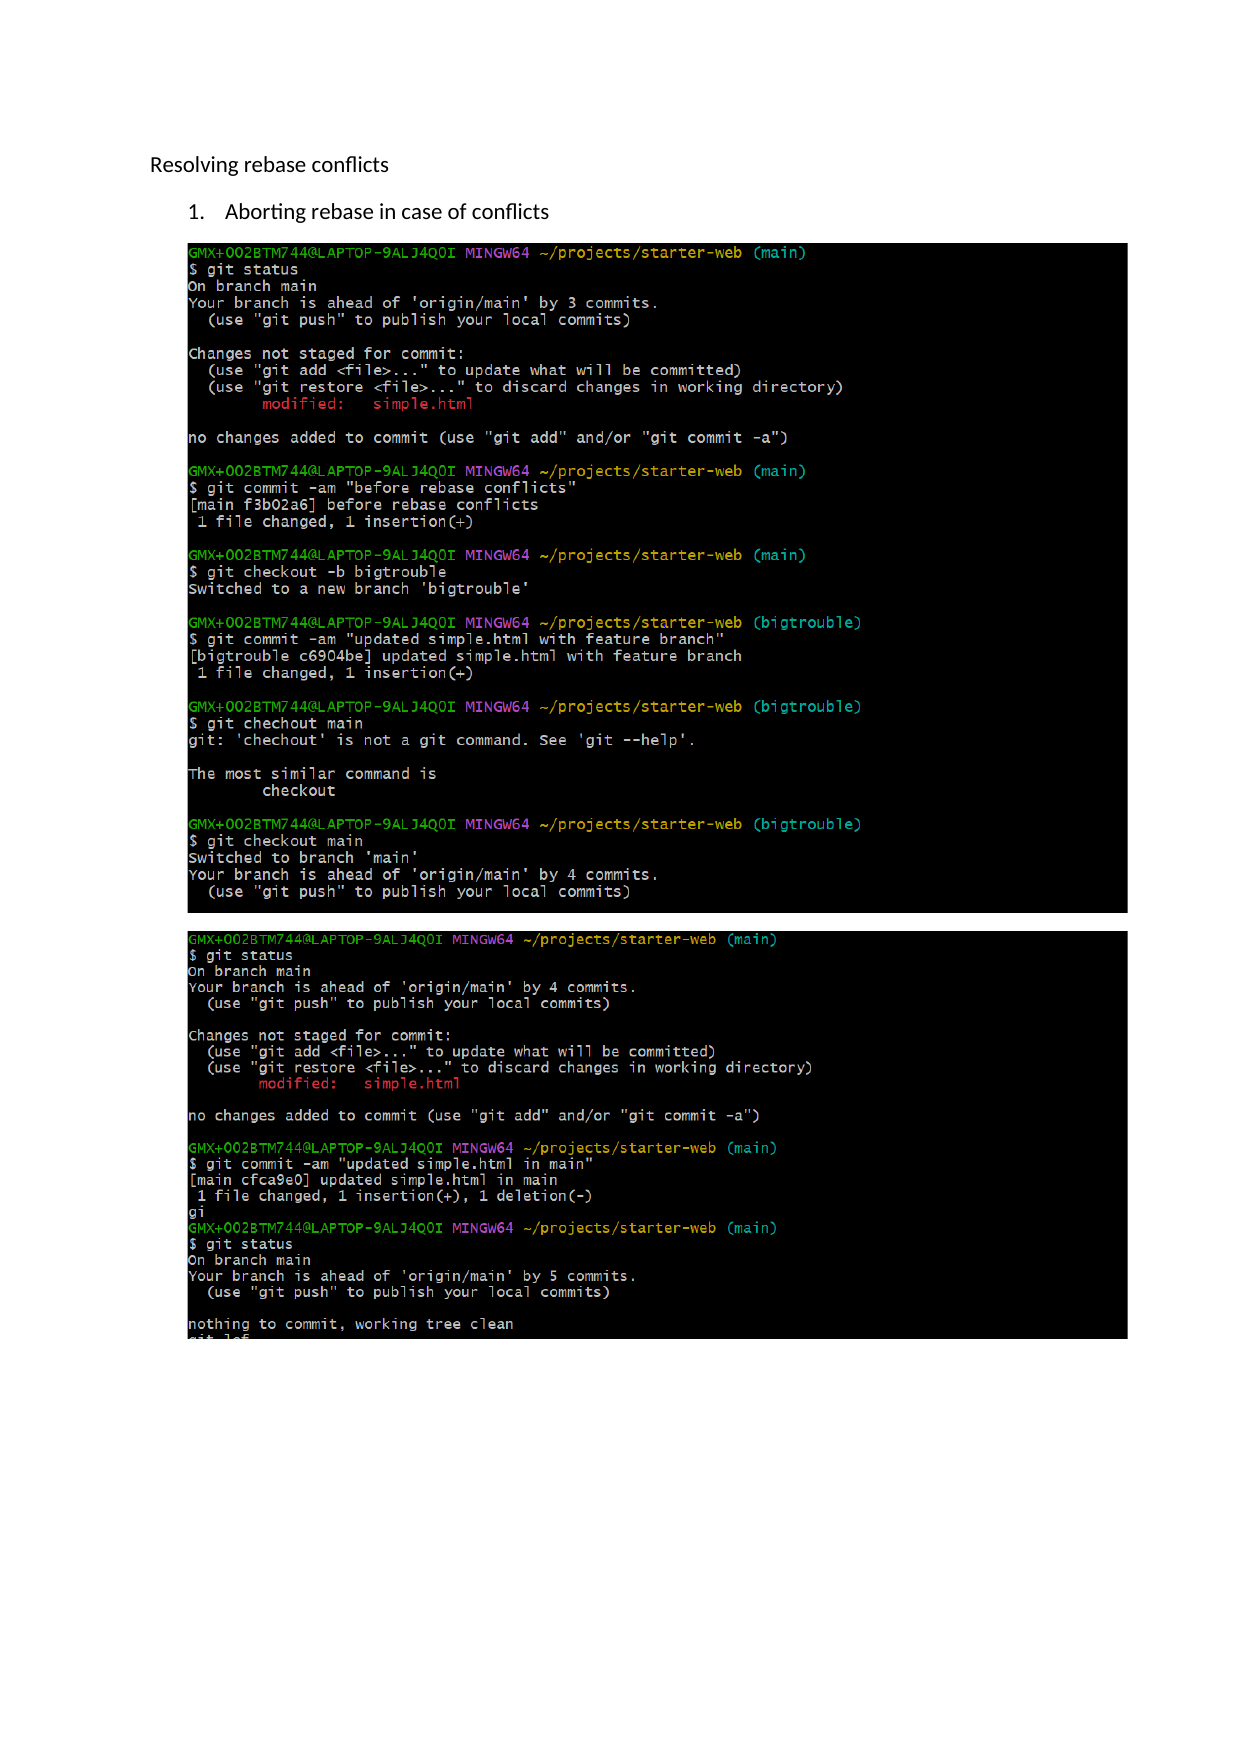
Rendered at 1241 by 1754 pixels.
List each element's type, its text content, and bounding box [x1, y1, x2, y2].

text Resolving rebase conflicts [150, 150, 1090, 178]
list Aborting rebase in case of conflicts [187, 197, 1090, 225]
picture [187, 243, 1128, 913]
picture [187, 931, 1128, 1339]
